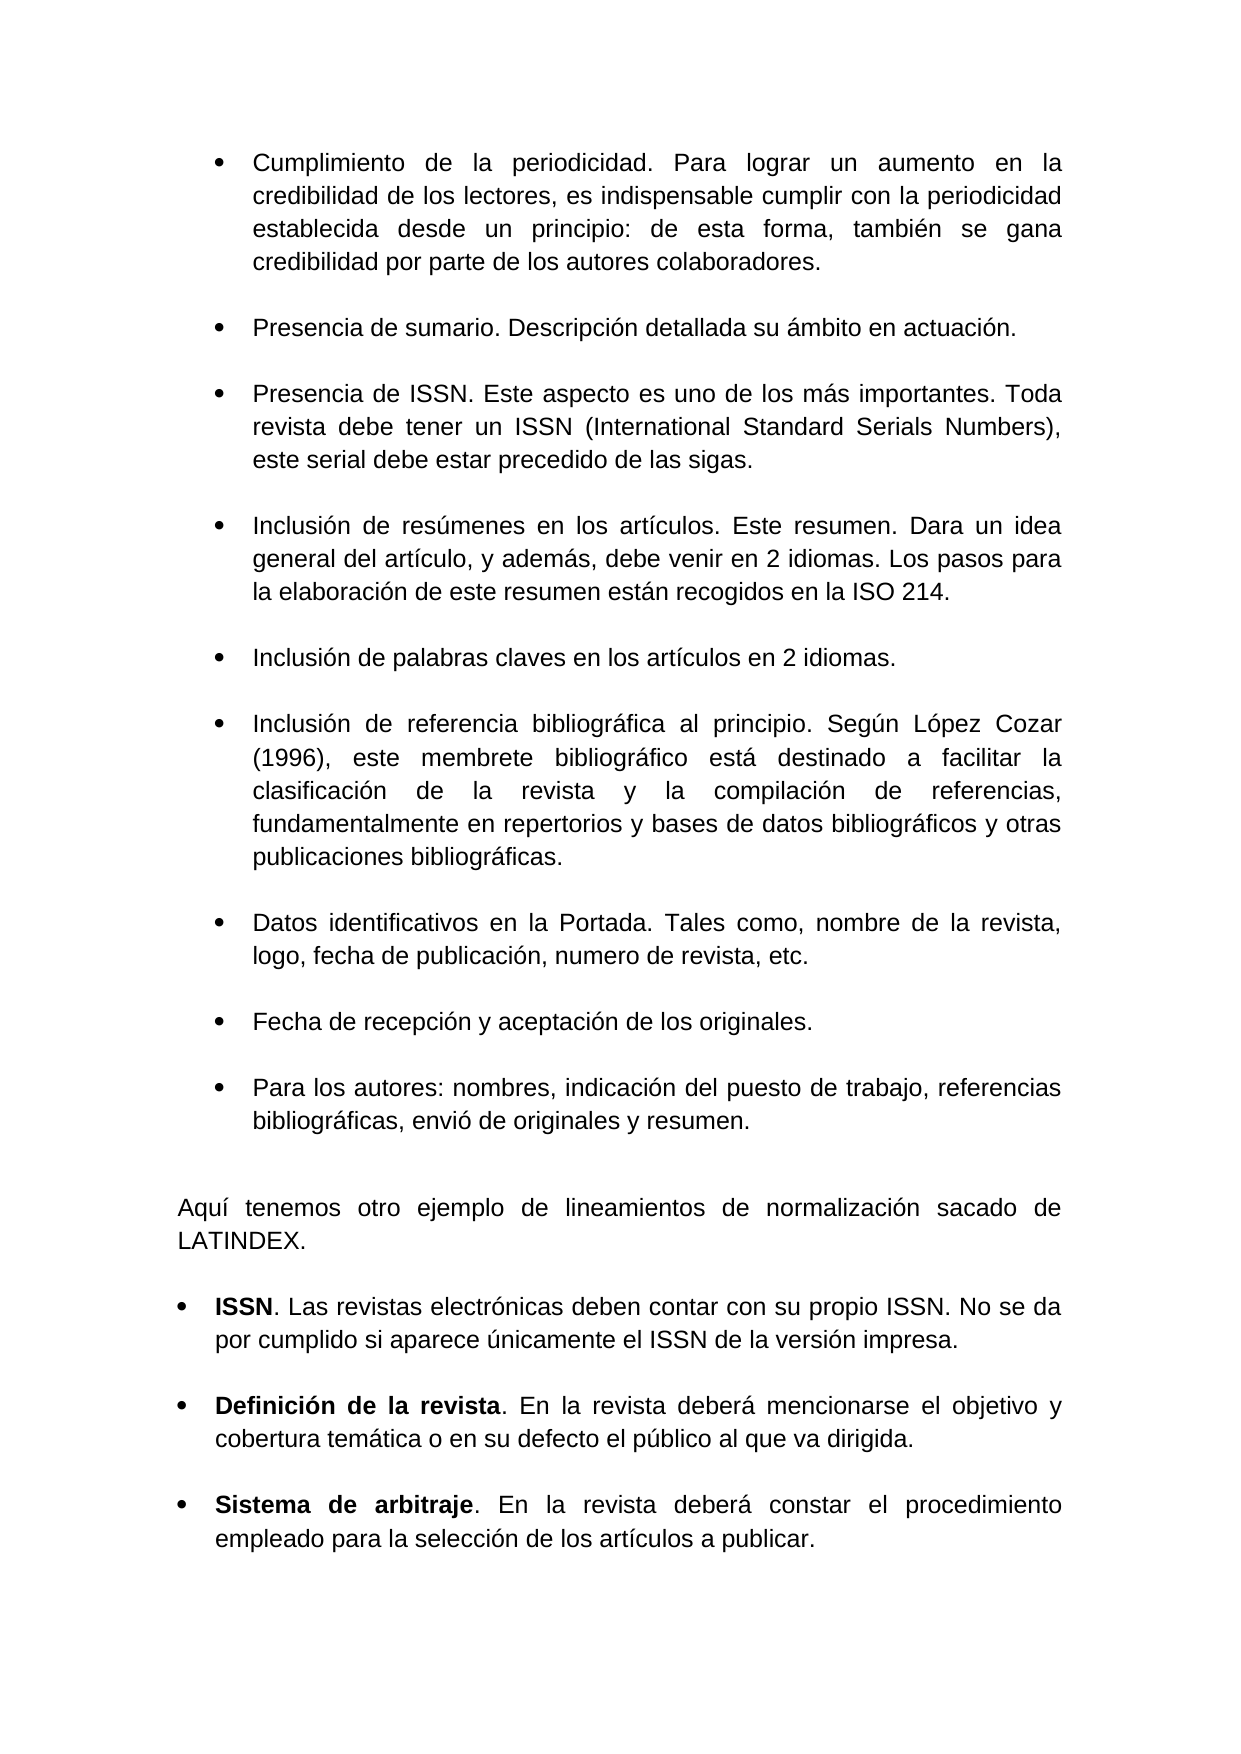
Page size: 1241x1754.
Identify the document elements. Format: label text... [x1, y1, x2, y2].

list ISSN. Las revistas electrónicas deben contar con su propio ISSN. No se da por cumplido si aparece únicamente el ISSN de la versión impresa. [177, 1292, 1063, 1354]
list Datos identificativos en la Portada. Tales como, nombre de la revista, logo, fecha de publicación, numero de revista, etc. [215, 908, 1063, 969]
list Fecha de recepción y aceptación de los originales. [215, 1007, 1063, 1036]
list Inclusión de palabras claves en los artículos en 2 idiomas. [215, 643, 1063, 672]
list Presencia de ISSN. Este aspecto es uno de los más importantes. Toda revista debe tener un ISSN (International Standard Serials Numbers), este serial debe estar precedido de las sigas. [215, 379, 1063, 474]
list Cumplimiento de la periodicidad. Para lograr un aumento en la credibilidad de los lectores, es indispensable cumplir con la periodicidad establecida desde un principio: de esta forma, también se gana credibilidad por parte de los autores colaboradores. [215, 148, 1063, 276]
list Inclusión de referencia bibliográfica al principio. Según López Cozar (1996), este membrete bibliográfico está destinado a facilitar la clasificación de la revista y la compilación de referencias, fundamentalmente en repertorios y bases de datos bibliográficos y otras publicaciones bibliográficas. [215, 709, 1063, 870]
list Sistema de arbitraje. En la revista deberá constar el procedimiento empleado para la selección de los artículos a publicar. [177, 1490, 1063, 1552]
list Presencia de sumario. Descripción detallada su ámbito en actuación. [215, 313, 1063, 342]
list Definición de la revista. En la revista deberá mencionarse el objetivo y cobertura temática o en su defecto el público al que va dirigida. [177, 1391, 1063, 1453]
list Inclusión de resúmenes en los artículos. Este resumen. Dara un idea general del artículo, y además, debe venir en 2 idiomas. Los pasos para la elaboración de este resumen están recogidos en la ISO 214. [215, 511, 1063, 606]
list Para los autores: nombres, indicación del puesto de trabajo, referencias bibliográficas, envió de originales y resumen. [215, 1073, 1063, 1135]
text Aquí tenemos otro ejemplo de lineamientos de normalización sacado de LATINDEX. [177, 1193, 1063, 1255]
